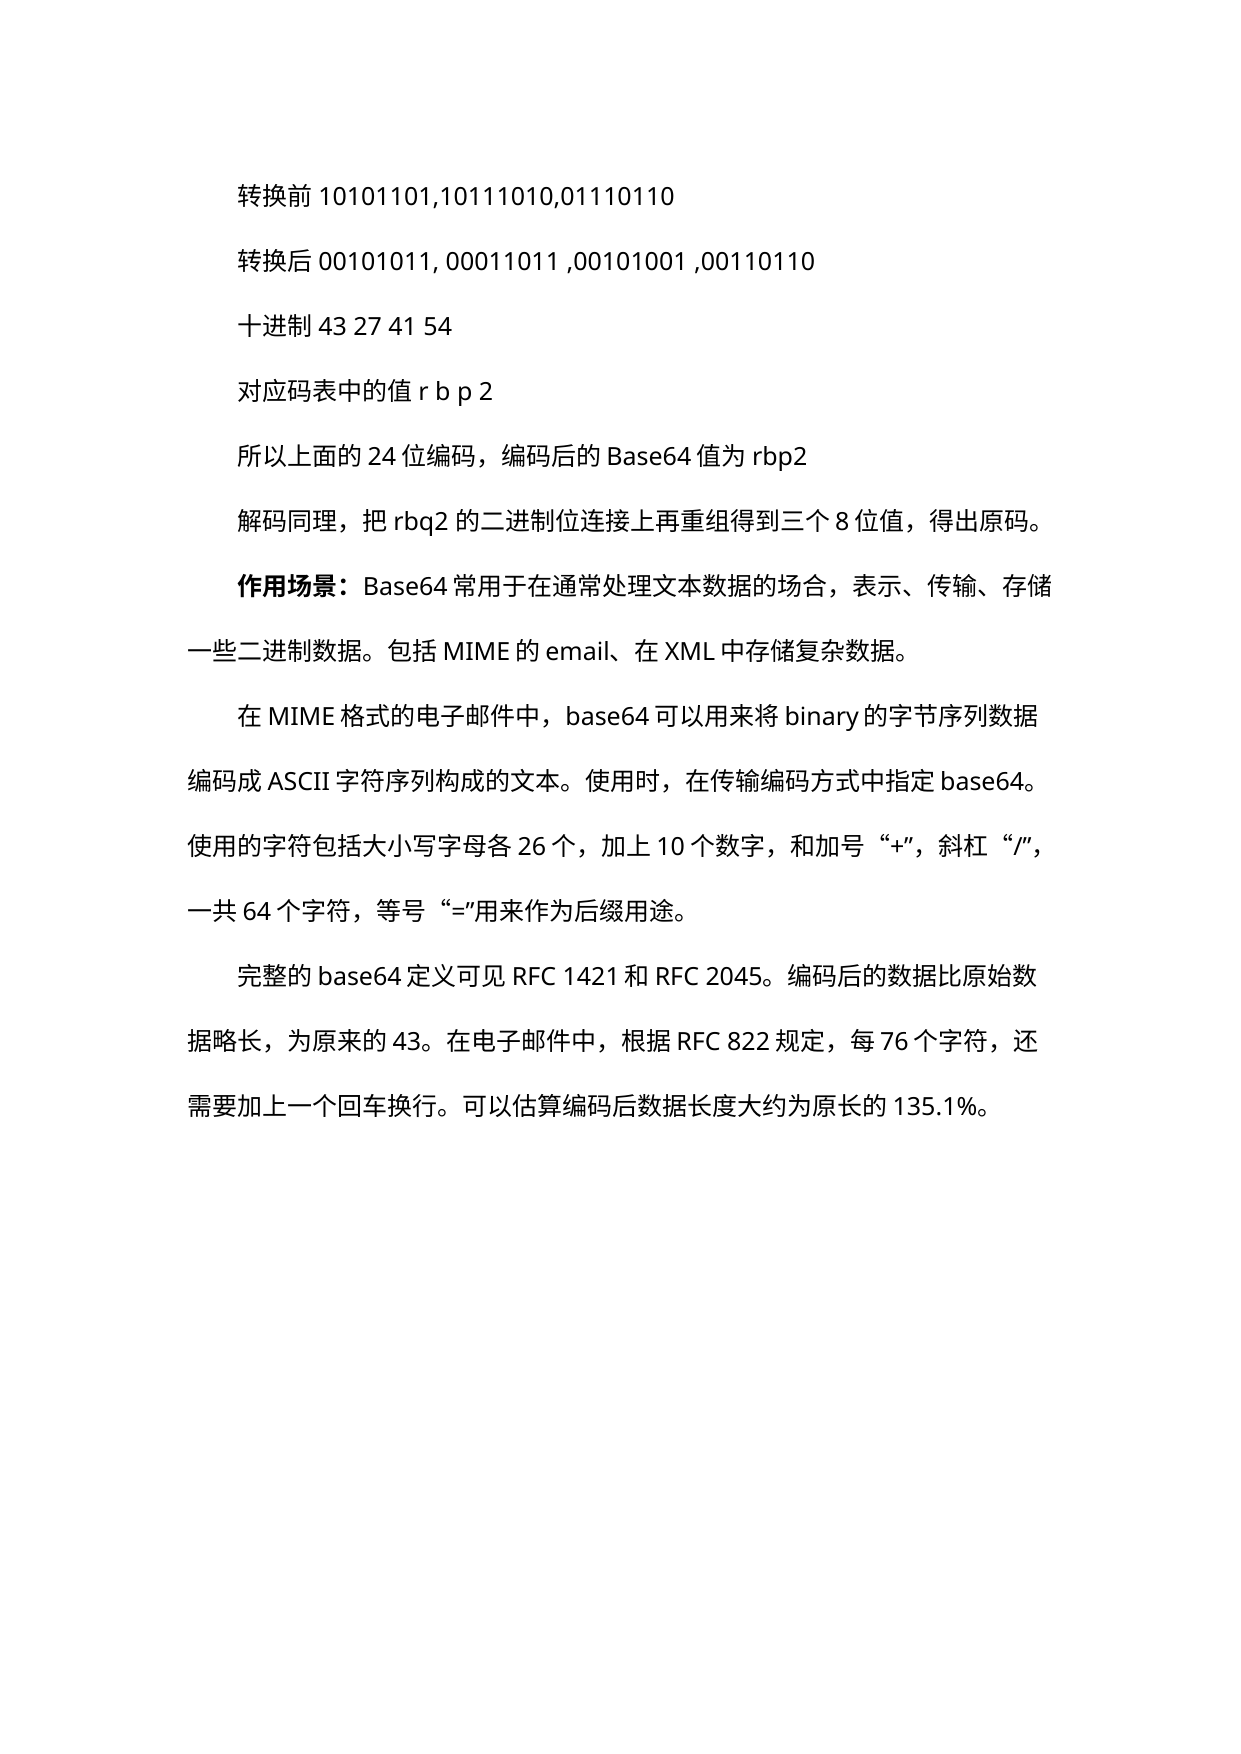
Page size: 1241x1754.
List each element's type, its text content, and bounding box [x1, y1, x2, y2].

text 对应码表中的值 r b p 2 [187, 357, 1053, 422]
text 作用场景：Base64常用于在通常处理文本数据的场合，表示、传输、存储一些二进制数据。包括MIME的email、在XML中存储复杂数据。 [187, 552, 1053, 682]
text 完整的base64定义可见RFC 1421和RFC 2045。编码后的数据比原始数据略长，为原来的43。在电子邮件中，根据RFC 822规定，每76个字符，还需要加上一个回车换行。可以估算编码后数据长度大约为原长的135.1%。 [187, 942, 1053, 1137]
text 所以上面的24位编码，编码后的Base64值为 rbp2 [187, 422, 1053, 487]
text 在MIME格式的电子邮件中，base64可以用来将binary的字节序列数据编码成ASCII字符序列构成的文本。使用时，在传输编码方式中指定base64。使用的字符包括大小写字母各26个，加上10个数字，和加号“+”，斜杠“/”，一共64个字符，等号“=”用来作为后缀用途。 [187, 682, 1053, 942]
text 转换前 10101101,10111010,01110110 [187, 162, 1053, 227]
text 转换后 00101011, 00011011 ,00101001 ,00110110 [187, 227, 1053, 292]
text 解码同理，把 rbq2 的二进制位连接上再重组得到三个8位值，得出原码。 [187, 487, 1053, 552]
text 十进制 43 27 41 54 [187, 292, 1053, 357]
